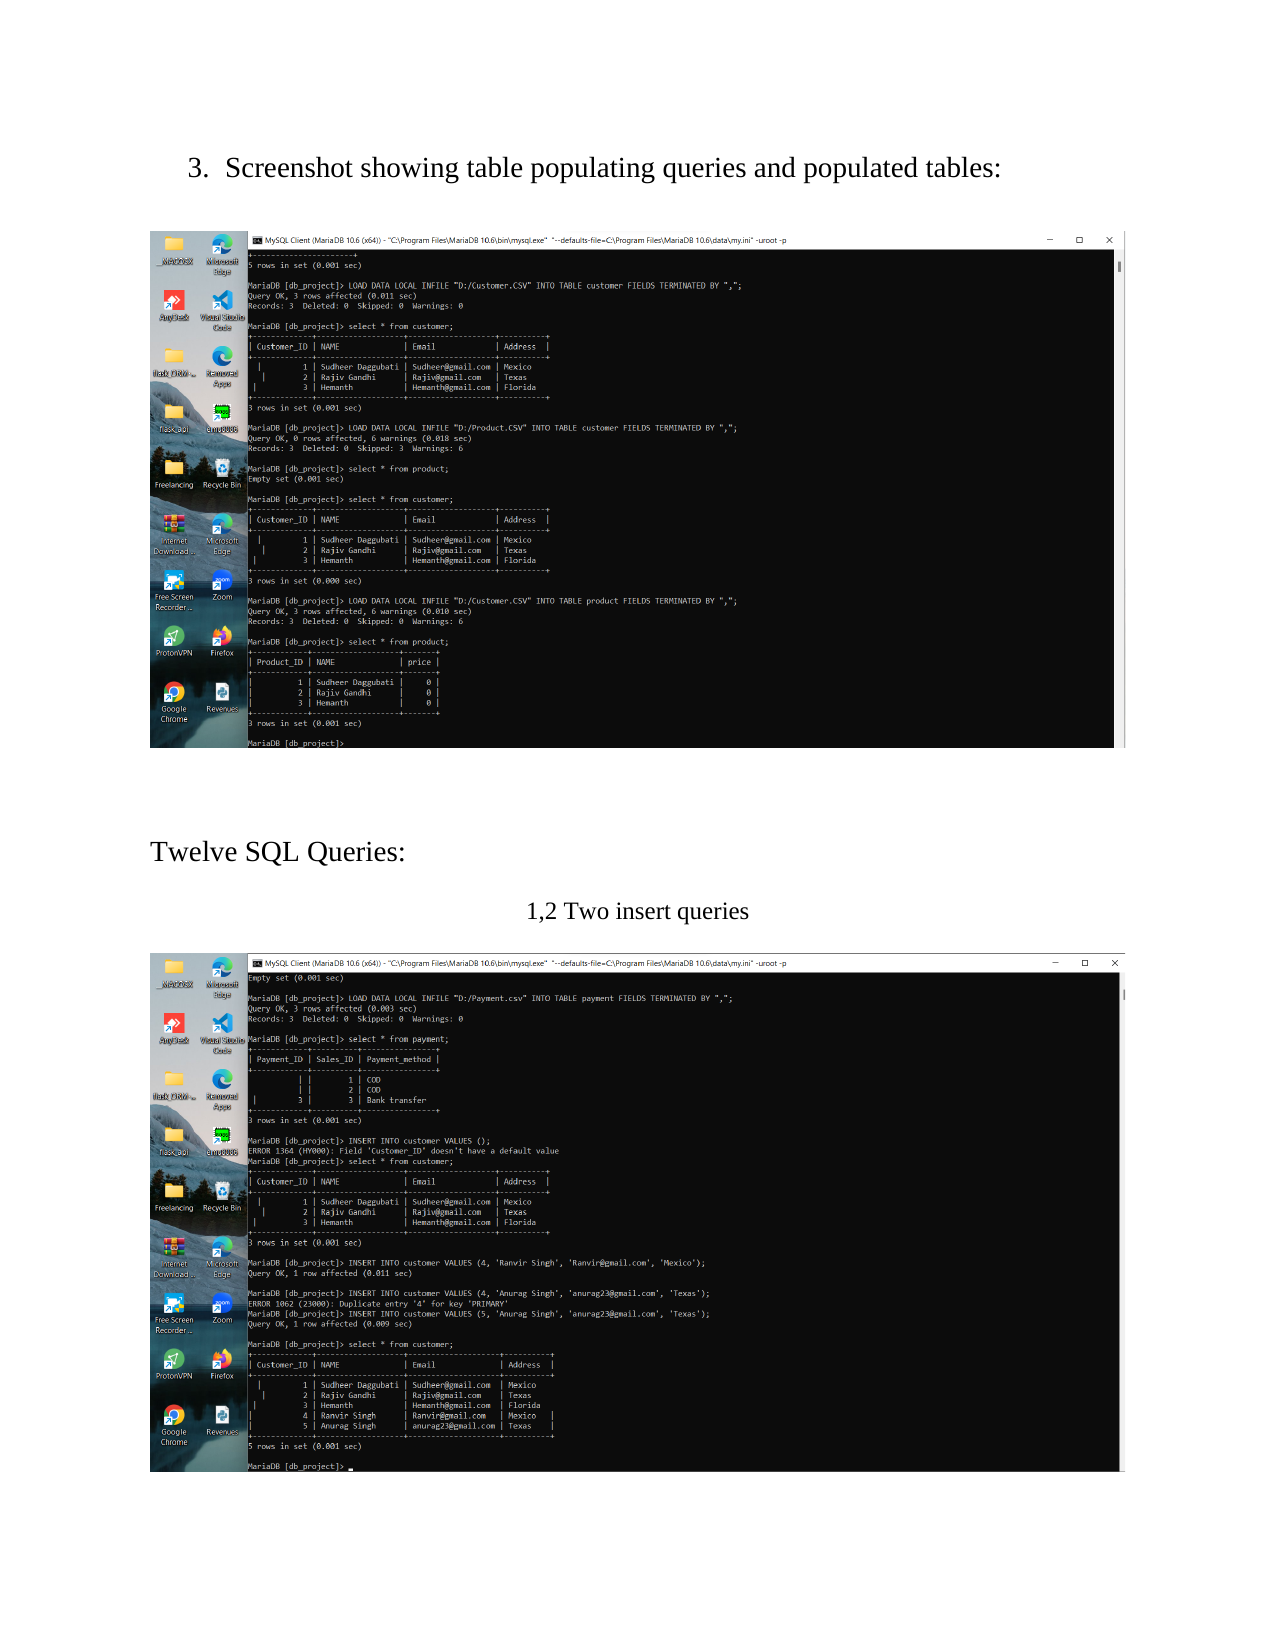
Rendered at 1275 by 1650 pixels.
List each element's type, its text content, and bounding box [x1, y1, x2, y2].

picture [150, 231, 1125, 748]
text Twelve SQL Queries: [150, 834, 1125, 868]
text 1,2 Two insert queries [150, 896, 1125, 925]
list Screenshot showing table populating queries and populated tables: [187, 150, 1125, 183]
picture [150, 953, 1125, 1472]
